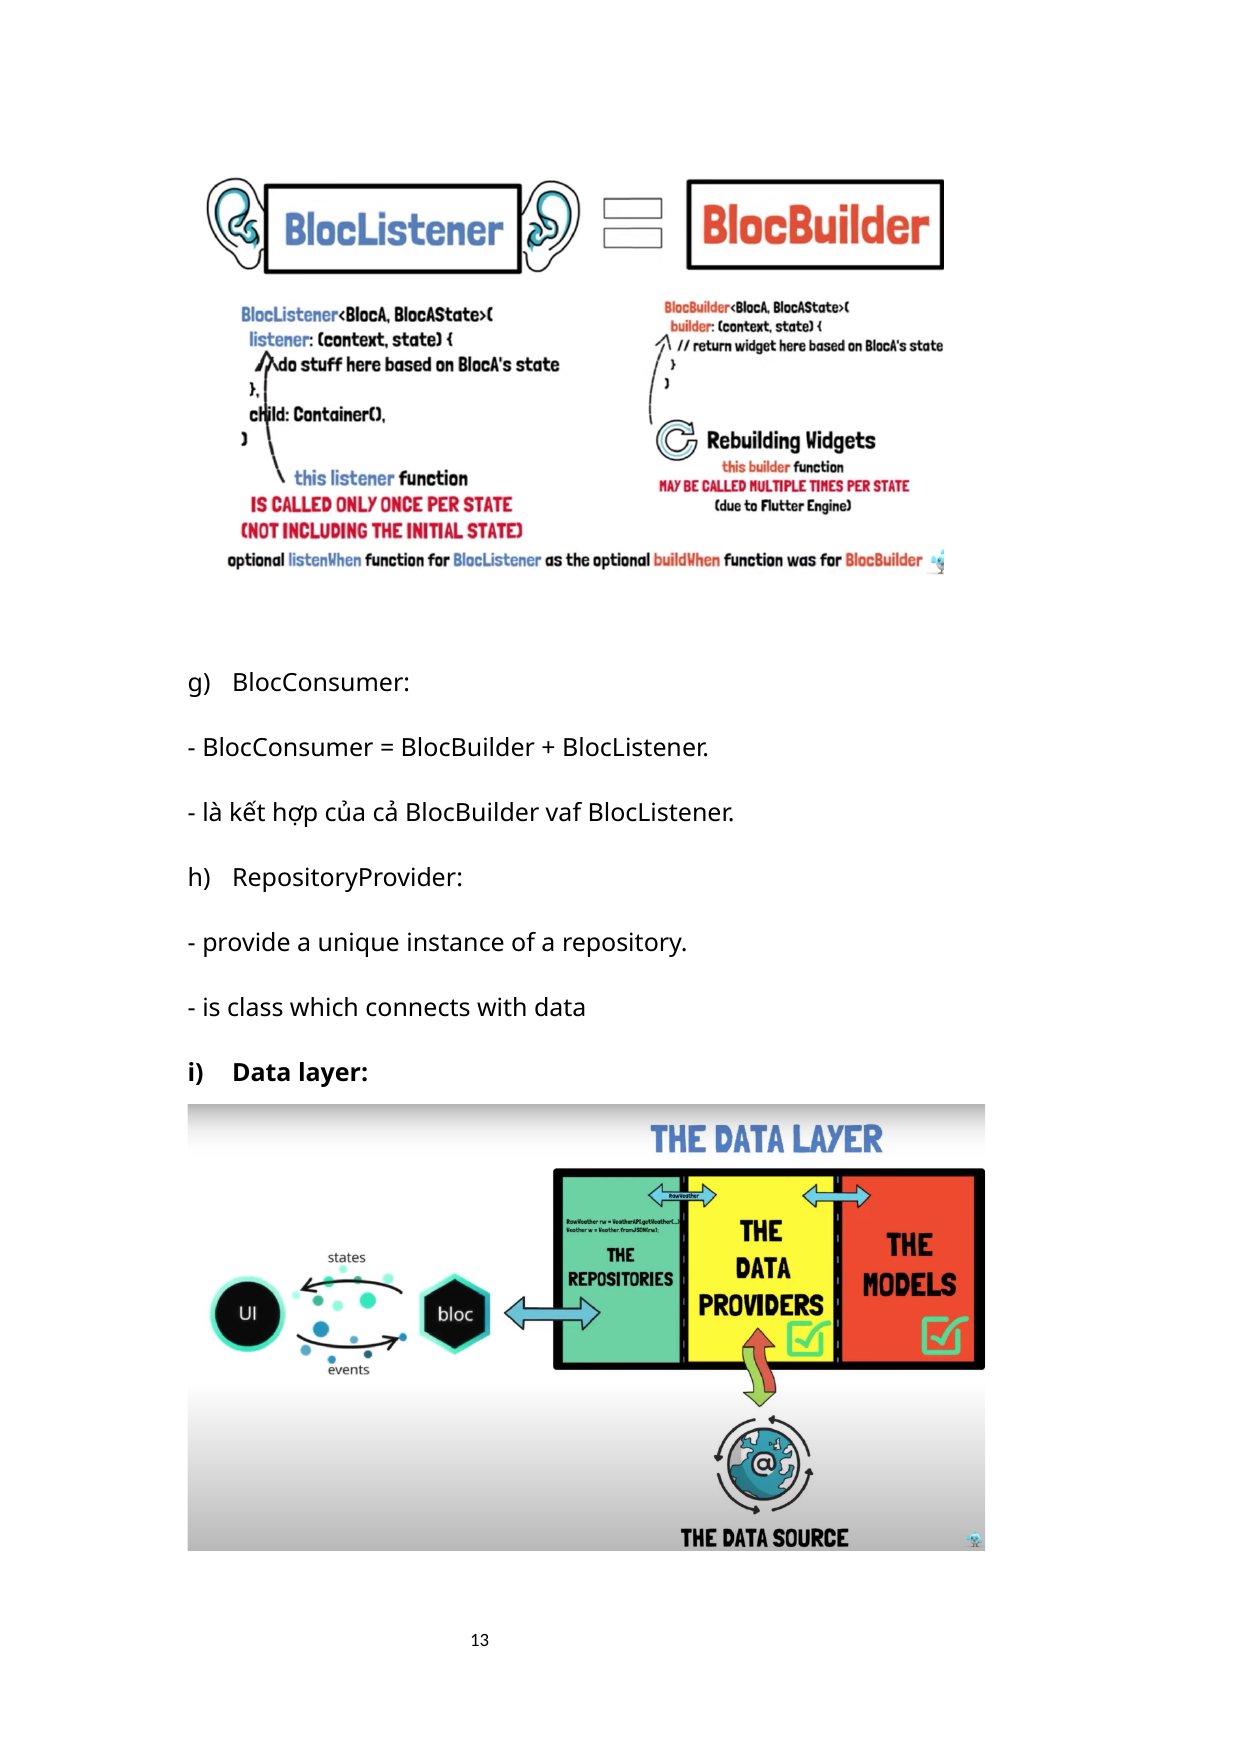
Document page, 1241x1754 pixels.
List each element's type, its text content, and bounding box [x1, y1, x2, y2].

list BlocConsumer: [187, 649, 1053, 714]
list - là kết hợp của cả BlocBuilder vaf BlocListener. [187, 779, 1053, 844]
list RepositoryProvider: [187, 844, 1053, 909]
list - provide a unique instance of a repository. [187, 909, 1053, 974]
list Data layer: [187, 1039, 1053, 1104]
list - BlocConsumer = BlocBuilder + BlocListener. [187, 714, 1053, 779]
picture [187, 1104, 986, 1551]
list - is class which connects with data [187, 974, 1053, 1039]
picture [187, 162, 944, 576]
